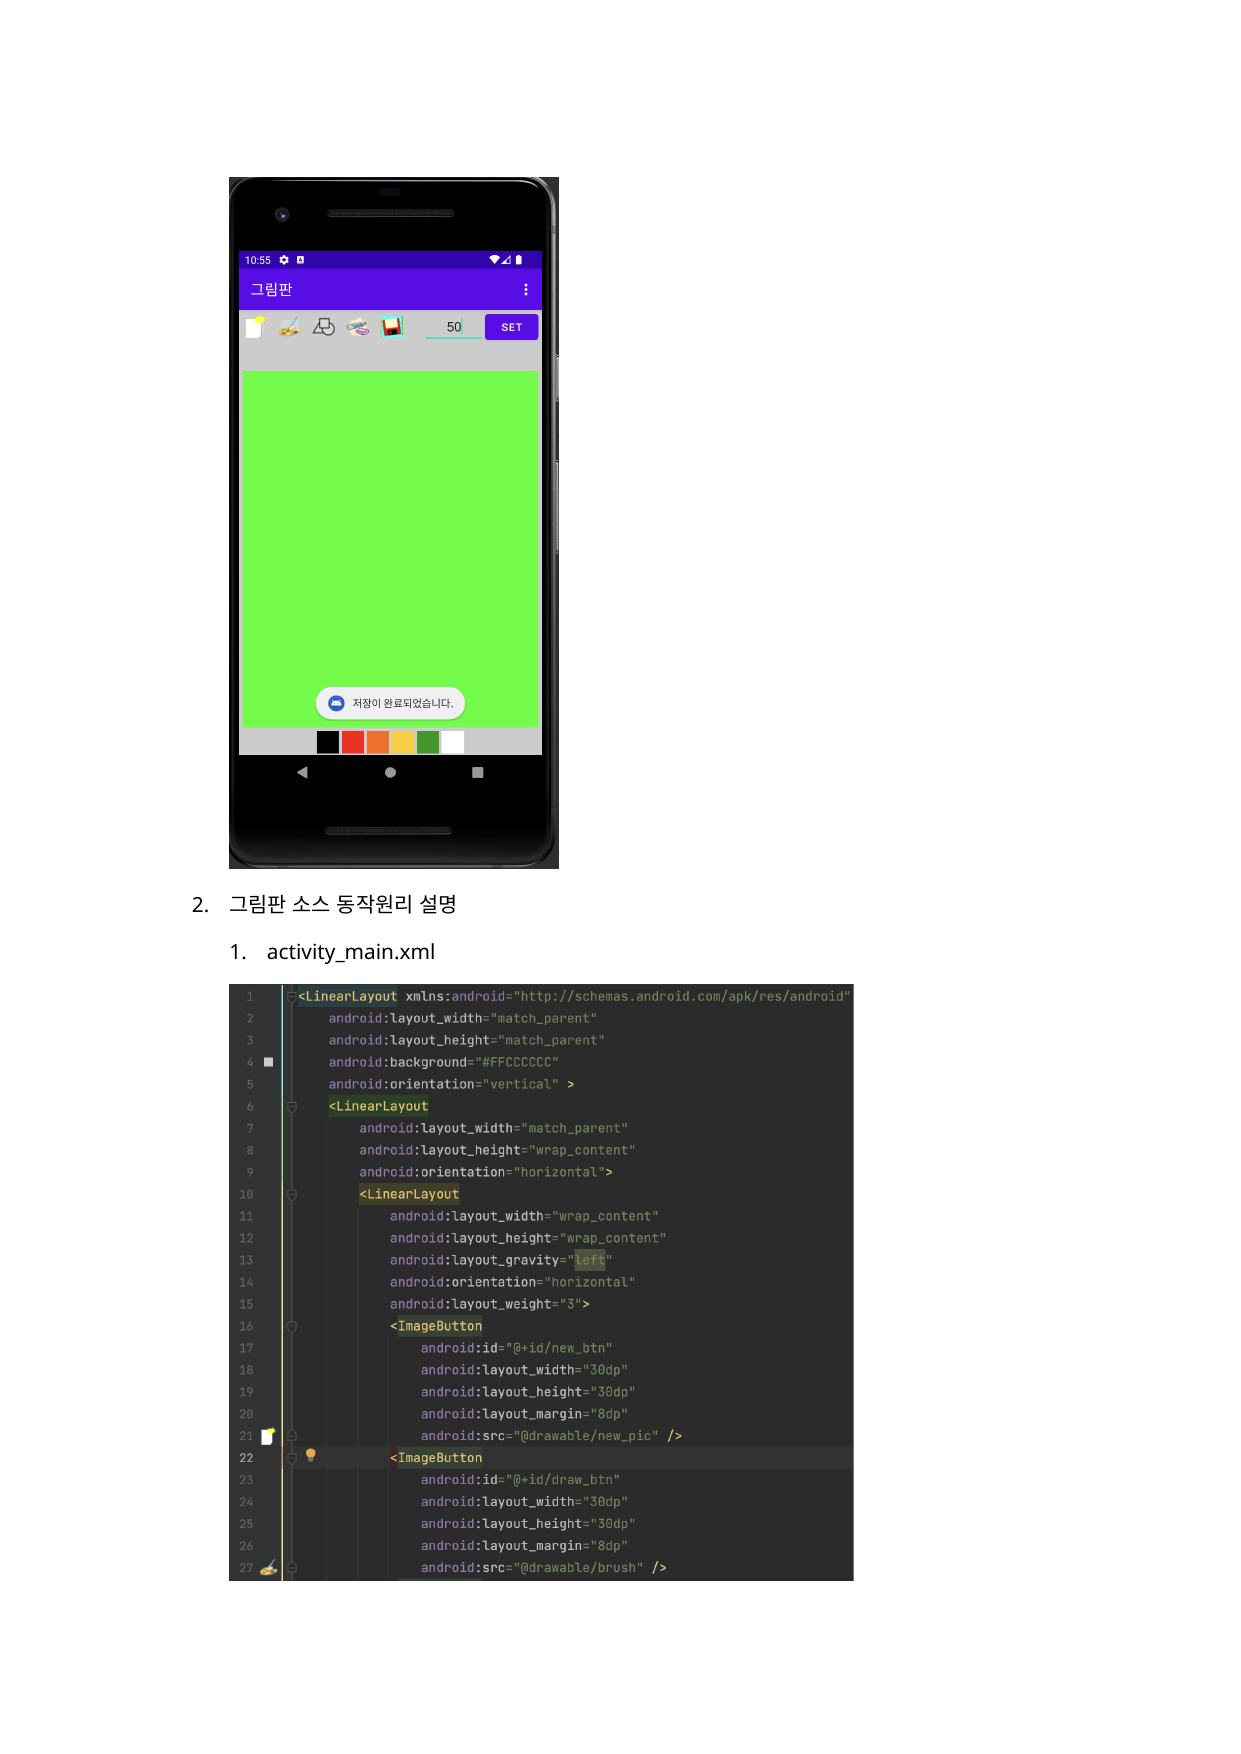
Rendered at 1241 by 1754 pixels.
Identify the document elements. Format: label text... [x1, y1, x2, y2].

picture [229, 984, 854, 1581]
list activity_main.xml [229, 937, 1090, 966]
picture [229, 177, 559, 869]
list 그림판 소스 동작원리 설명 [192, 888, 1090, 918]
